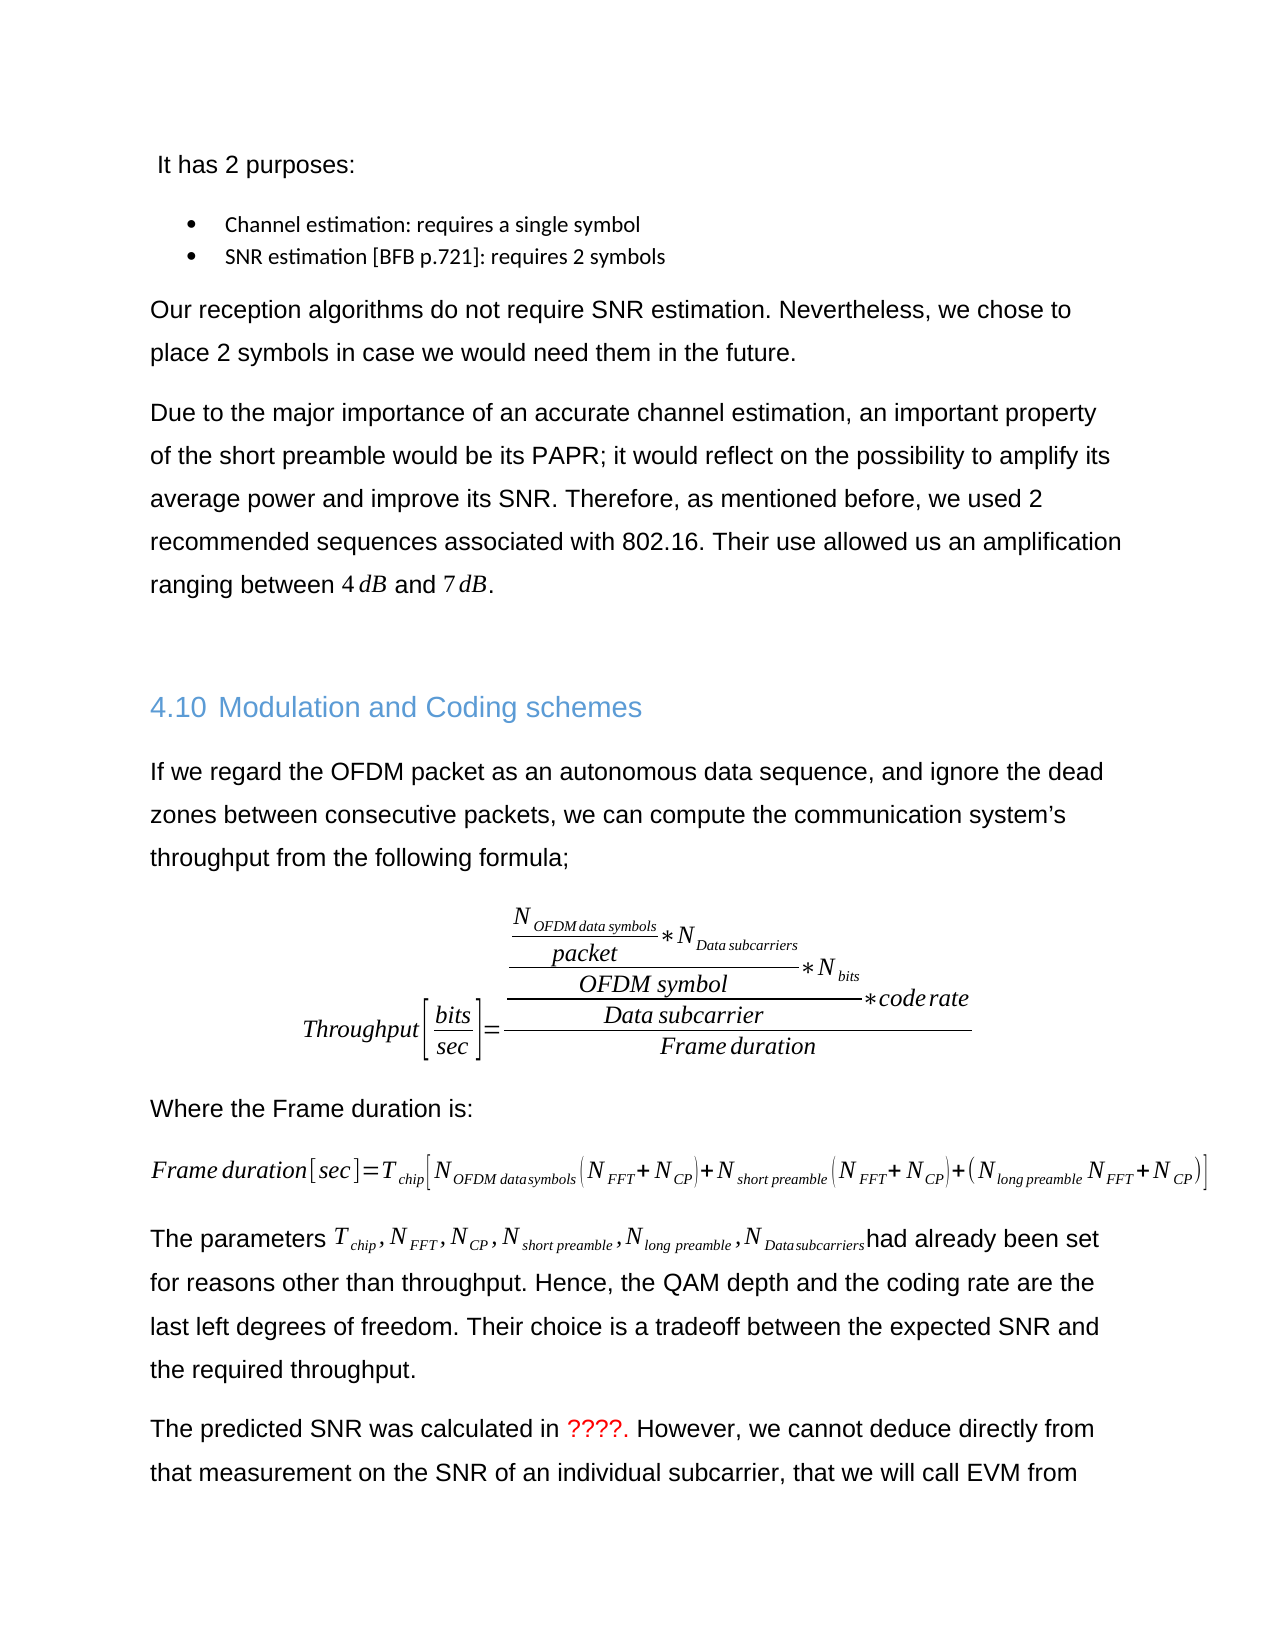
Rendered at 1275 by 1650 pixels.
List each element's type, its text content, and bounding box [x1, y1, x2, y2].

text The parameters had already been set for reasons other than throughput. Hence, the QAM depth and the coding rate are the last left degrees of freedom. Their choice is a tradeoff between the expected SNR and the required throughput. [150, 1223, 1125, 1383]
text Due to the major importance of an accurate channel estimation, an important property of the short preamble would be its PAPR; it would reflect on the possibility to amplify its average power and improve its SNR. Therefore, as mentioned before, we used 2 recommended sequences associated with 802.16. Their use allowed us an amplification ranging between and . [150, 398, 1125, 599]
subtitle Modulation and Coding schemes [150, 690, 1125, 723]
text If we regard the OFDM packet as an autonomous data sequence, and ignore the dead zones between consecutive packets, we can compute the communication system’s throughput from the following formula; [150, 757, 1125, 872]
text Our reception algorithms do not require SNR estimation. Nevertheless, we chose to place 2 symbols in case we would need them in the future. [150, 295, 1125, 367]
text It has 2 purposes: [150, 150, 1125, 179]
list Channel estimation: requires a single symbol [187, 210, 1125, 238]
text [150, 1414, 1125, 1486]
list SNR estimation [BFB p.721]: requires 2 symbols [187, 242, 1125, 270]
text Where the Frame duration is: [150, 1093, 1125, 1122]
